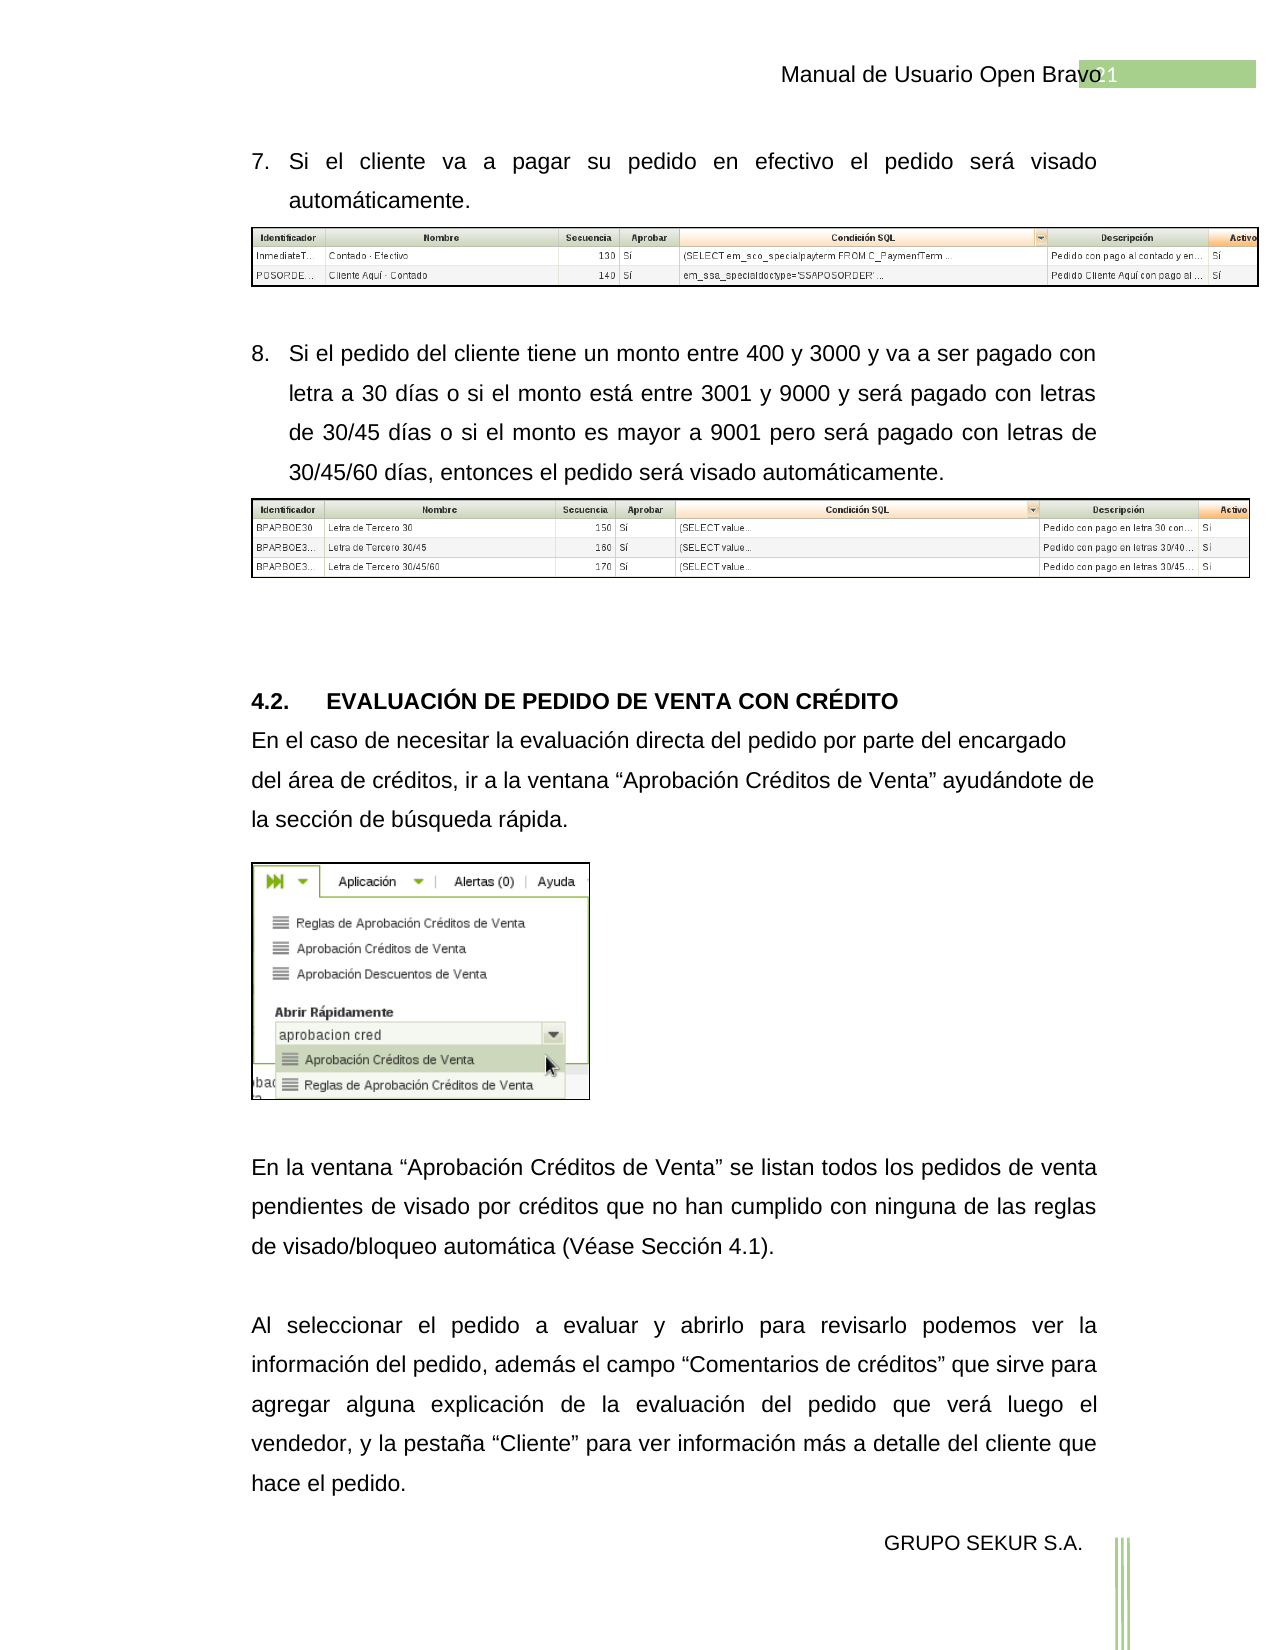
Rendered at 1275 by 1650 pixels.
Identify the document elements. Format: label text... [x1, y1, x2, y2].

list Si el pedido del cliente tiene un monto entre 400 y 3000 y va a ser pagado con letra a 30 días o si el monto está entre 3001 y 9000 y será pagado con letras de 30/45 días o si el monto es mayor a 9001 pero será pagado con letras de 30/45/60 días, entonces el pedido será visado automáticamente. [251, 340, 1098, 485]
text En el caso de necesitar la evaluación directa del pedido por parte del encargado del área de créditos, ir a la ventana “Aprobación Créditos de Venta” ayudándote de la sección de búsqueda rápida. [251, 727, 1098, 832]
text En la ventana “Aprobación Créditos de Venta” se listan todos los pedidos de venta pendientes de visado por créditos que no han cumplido con ninguna de las reglas de visado/bloqueo automática (Véase Sección 4.1). [251, 1154, 1098, 1259]
picture [253, 864, 589, 1099]
text Al seleccionar el pedido a evaluar y abrirlo para revisarlo podemos ver la información del pedido, además el campo “Comentarios de créditos” que sirve para agregar alguna explicación de la evaluación del pedido que verá luego el vendedor, y la pestaña “Cliente” para ver información más a detalle del cliente que hace el pedido. [251, 1312, 1098, 1496]
picture [253, 228, 1257, 285]
list EVALUACIÓN DE PEDIDO DE VENTA CON CRÉDITO [251, 688, 1098, 714]
list Si el cliente va a pagar su pedido en efectivo el pedido será visado automáticamente. [251, 148, 1098, 213]
picture [253, 500, 1249, 577]
